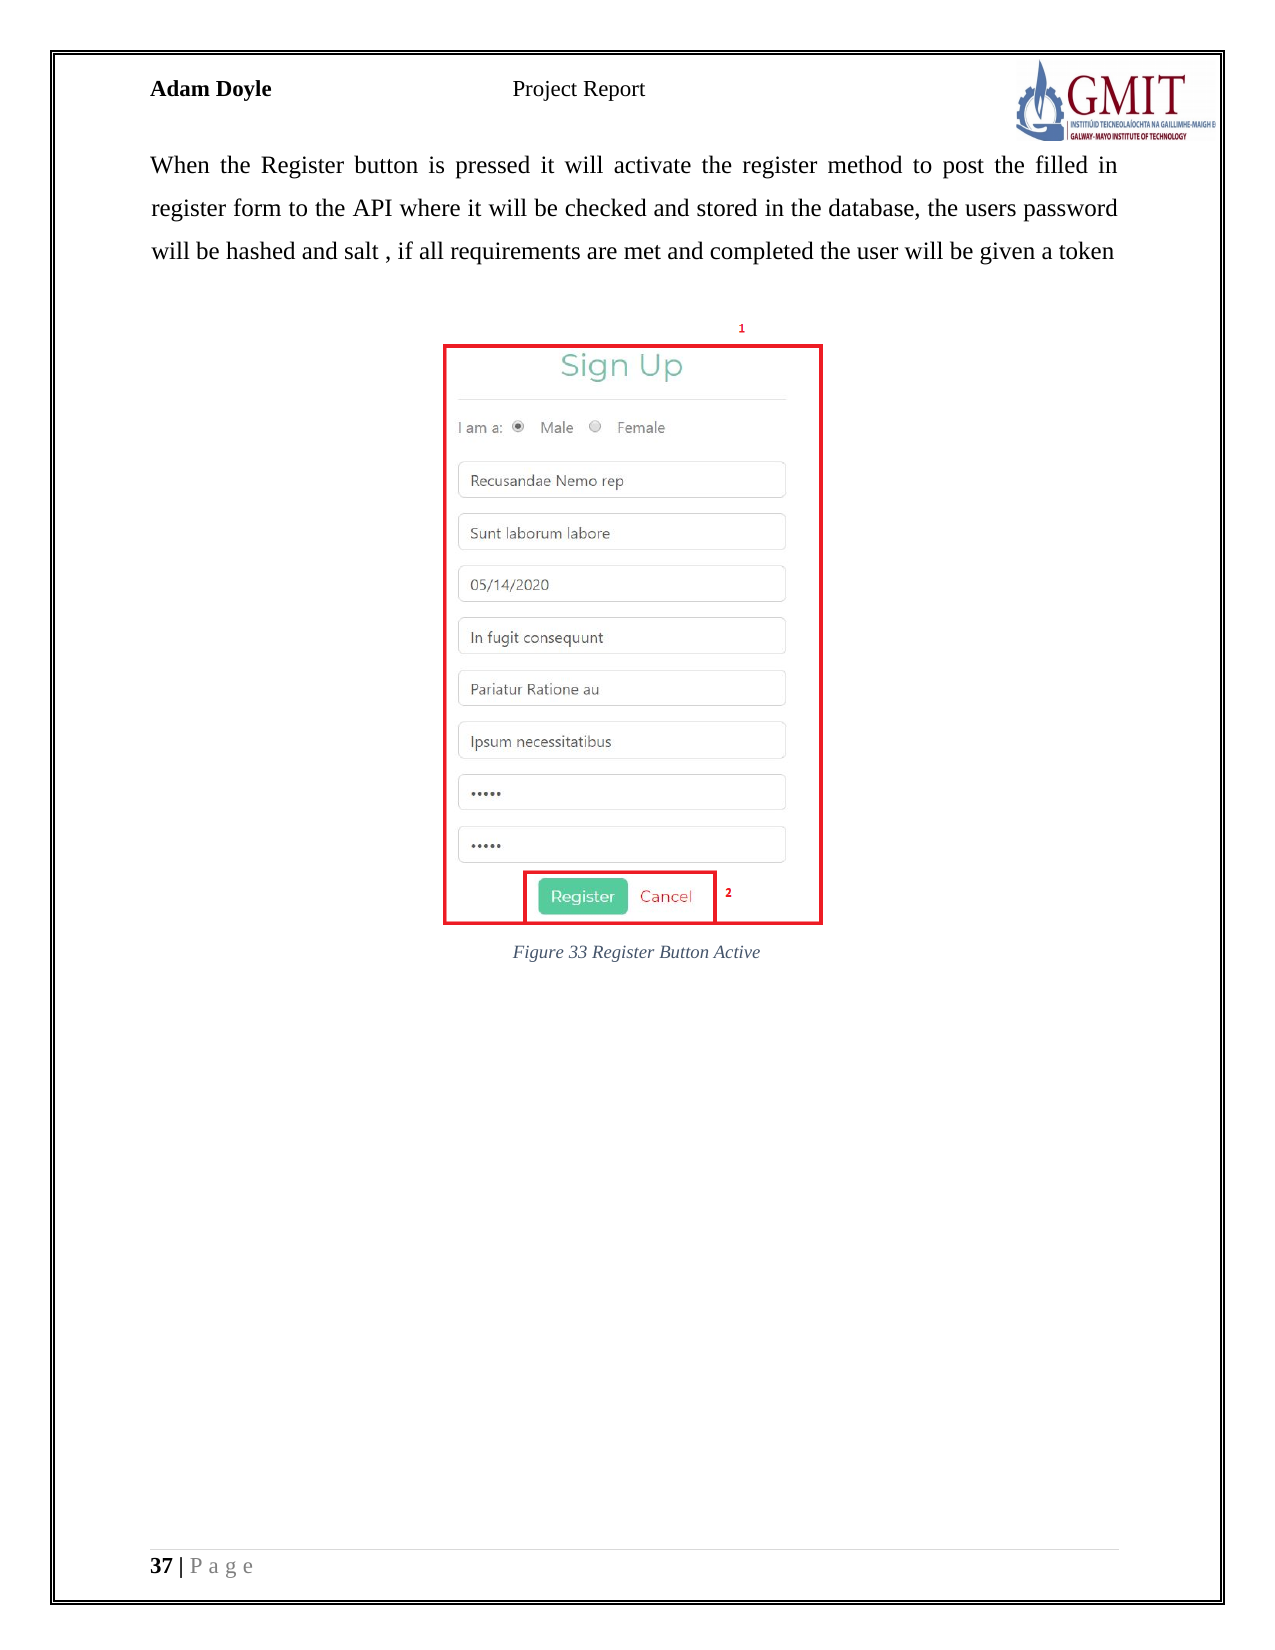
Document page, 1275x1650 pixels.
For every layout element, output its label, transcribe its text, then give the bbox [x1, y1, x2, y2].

picture [1015, 59, 1216, 141]
text When the Register button is pressed it will activate the register method to post the filled in register form to the API where it will be checked and stored in the database, the users password will be hashed and salt , if all requirements are met and completed the user will be given a token [150, 150, 1119, 265]
text Figure 33 Register Button Active [150, 941, 1125, 962]
picture [423, 320, 846, 928]
